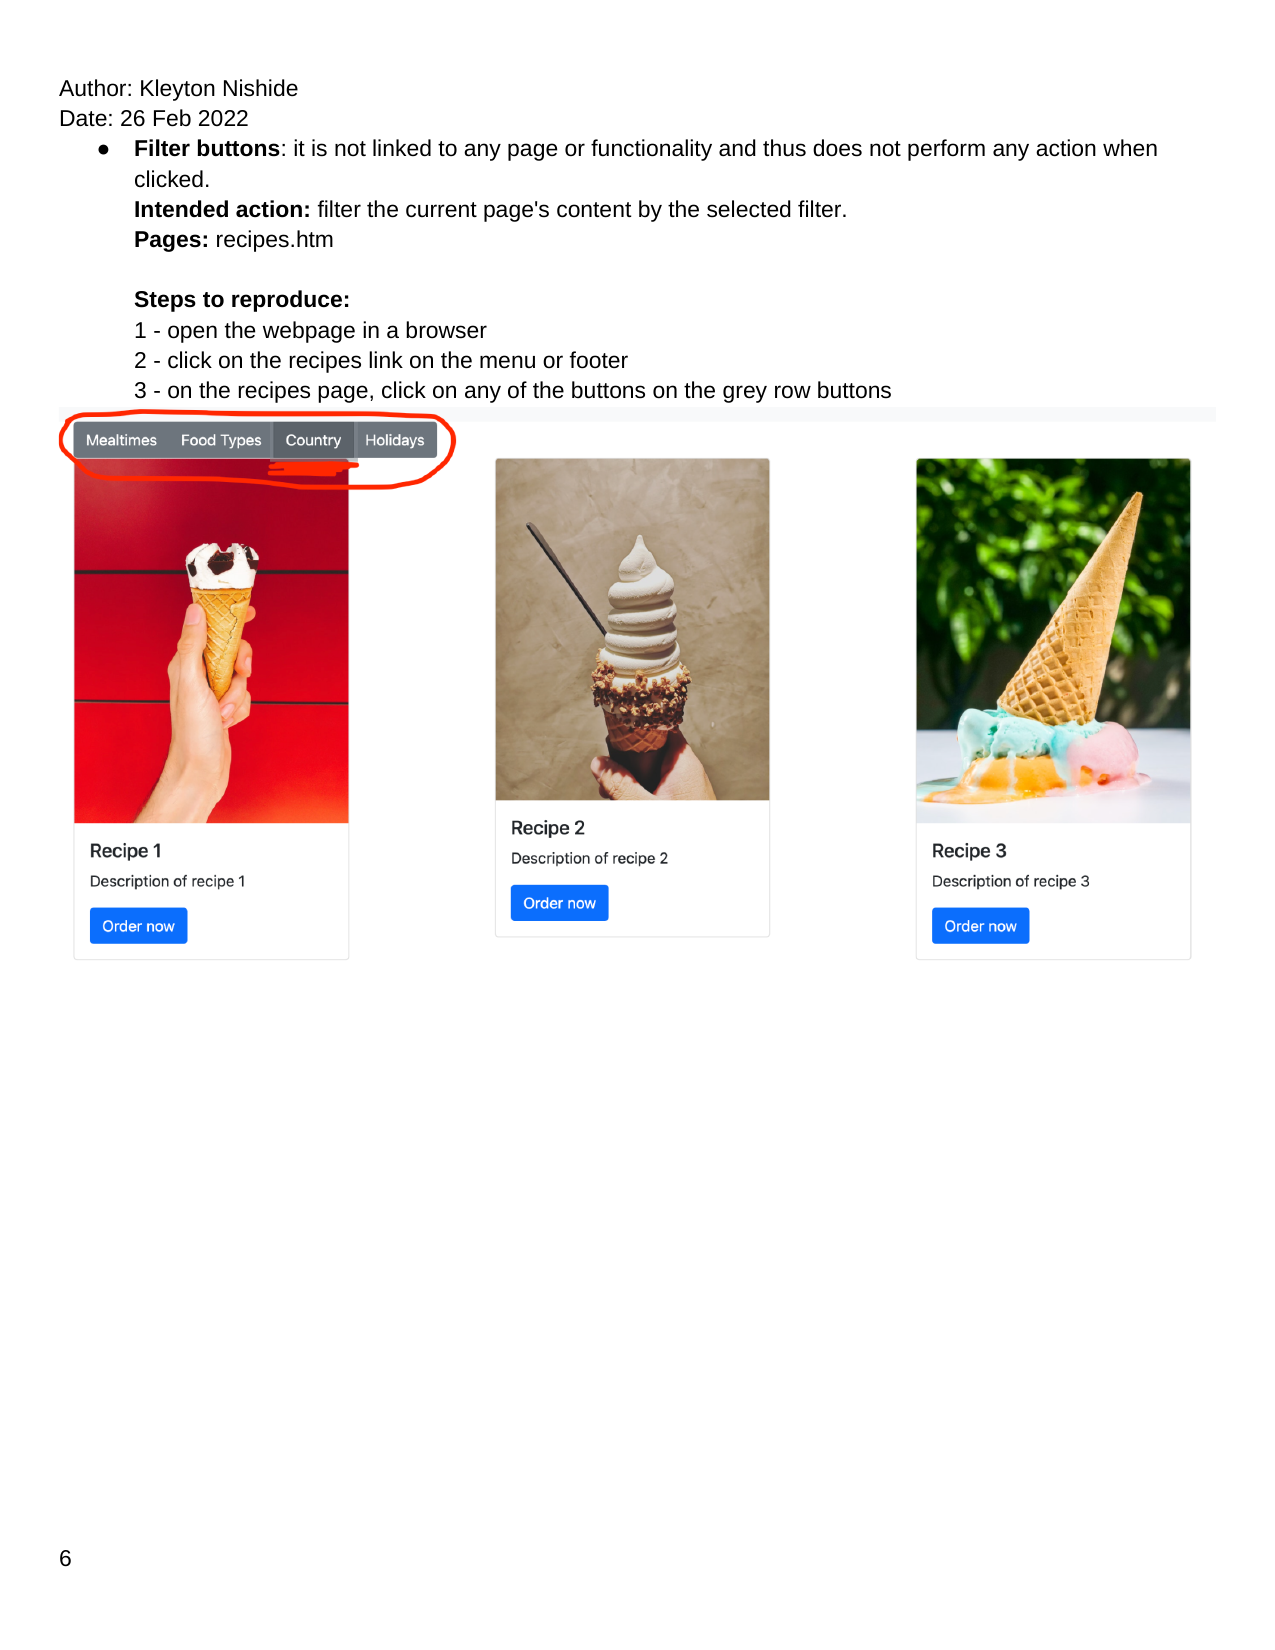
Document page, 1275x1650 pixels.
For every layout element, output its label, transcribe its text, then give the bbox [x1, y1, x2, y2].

list Filter buttons: it is not linked to any page or functionality and thus does not perform any action when clicked. Intended action: filter the current page's content by the selected filter. Pages: recipes.htm Steps to reproduce: 1 - open the webpage in a browser 2 - click on the recipes link on the menu or footer 3 - on the recipes page, click on any of the buttons on the grey row buttons [96, 135, 1216, 403]
picture [58, 407, 1216, 979]
